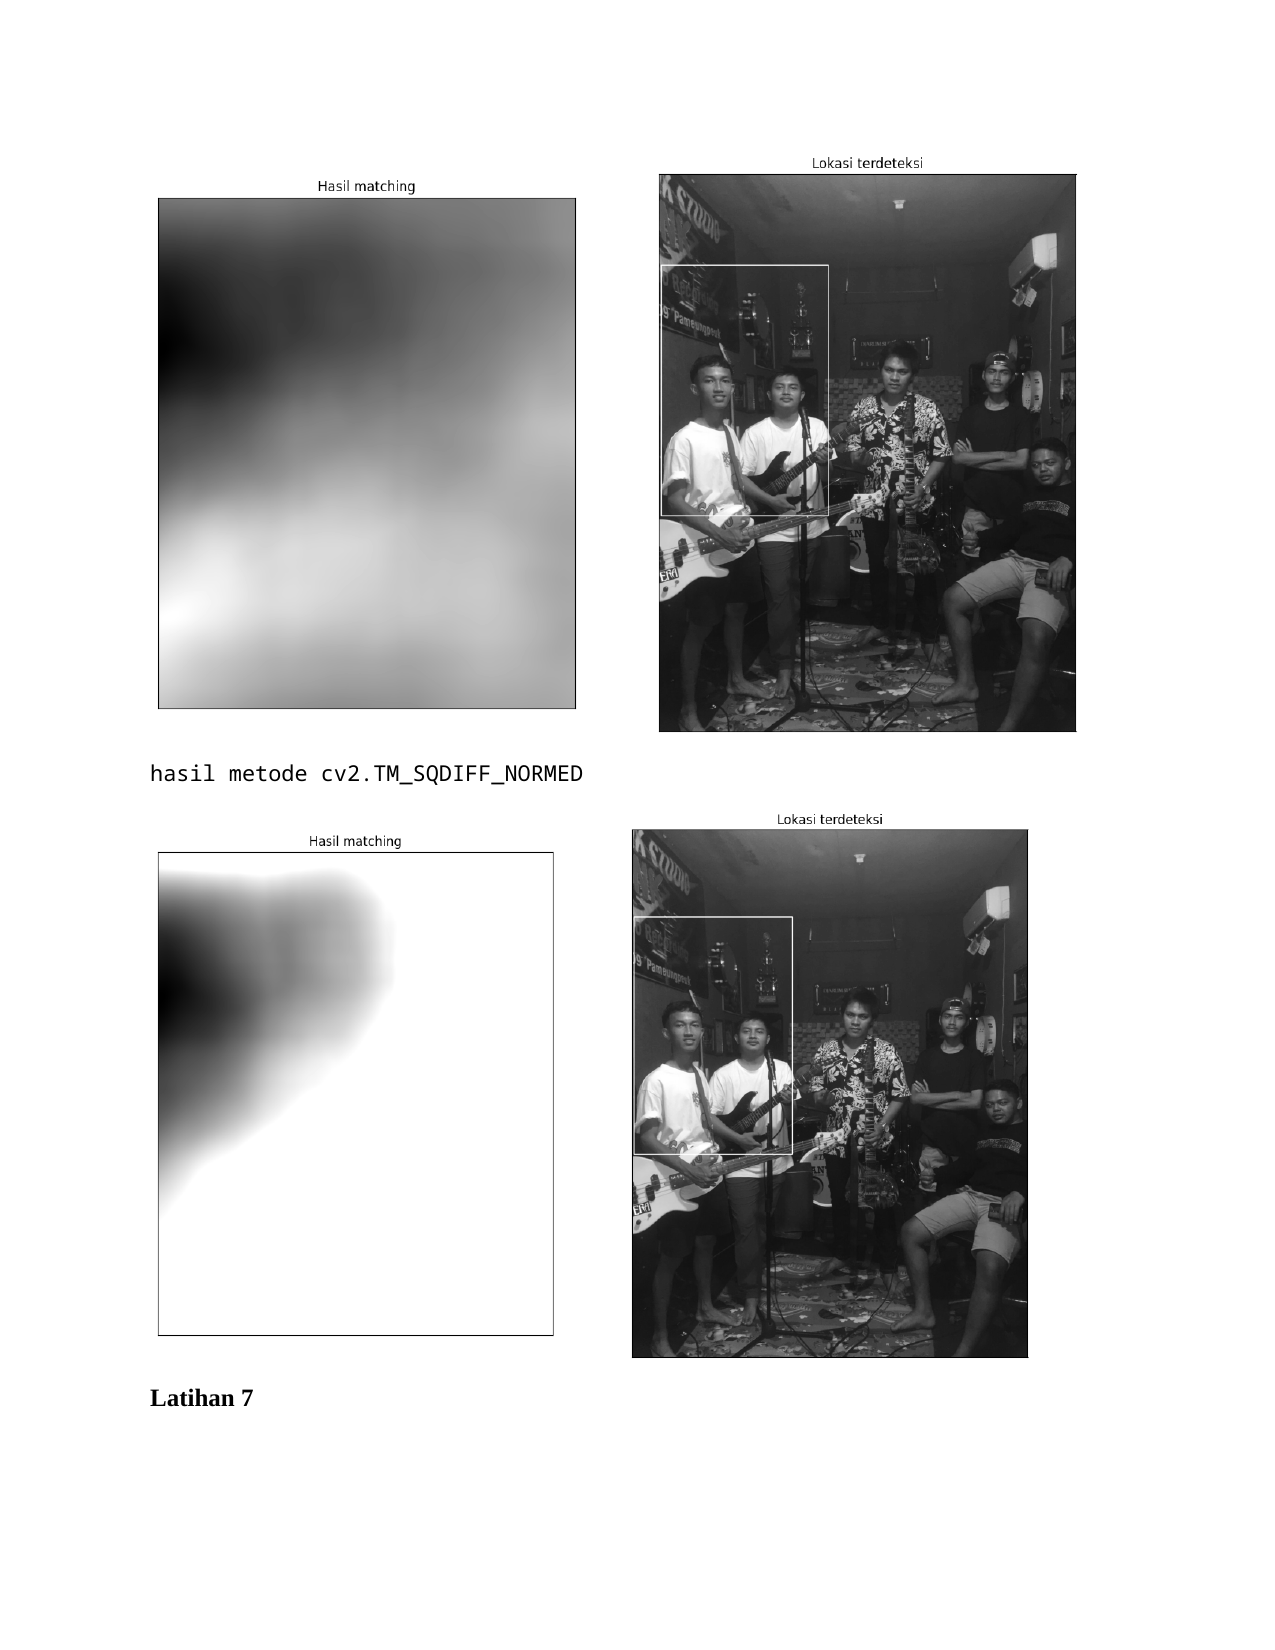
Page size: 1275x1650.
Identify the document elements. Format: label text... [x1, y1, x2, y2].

picture [150, 150, 1083, 739]
text Latihan 7 [150, 1383, 1125, 1412]
text hasil metode cv2.TM_SQDIFF_NORMED [150, 757, 1125, 787]
picture [150, 806, 1034, 1364]
